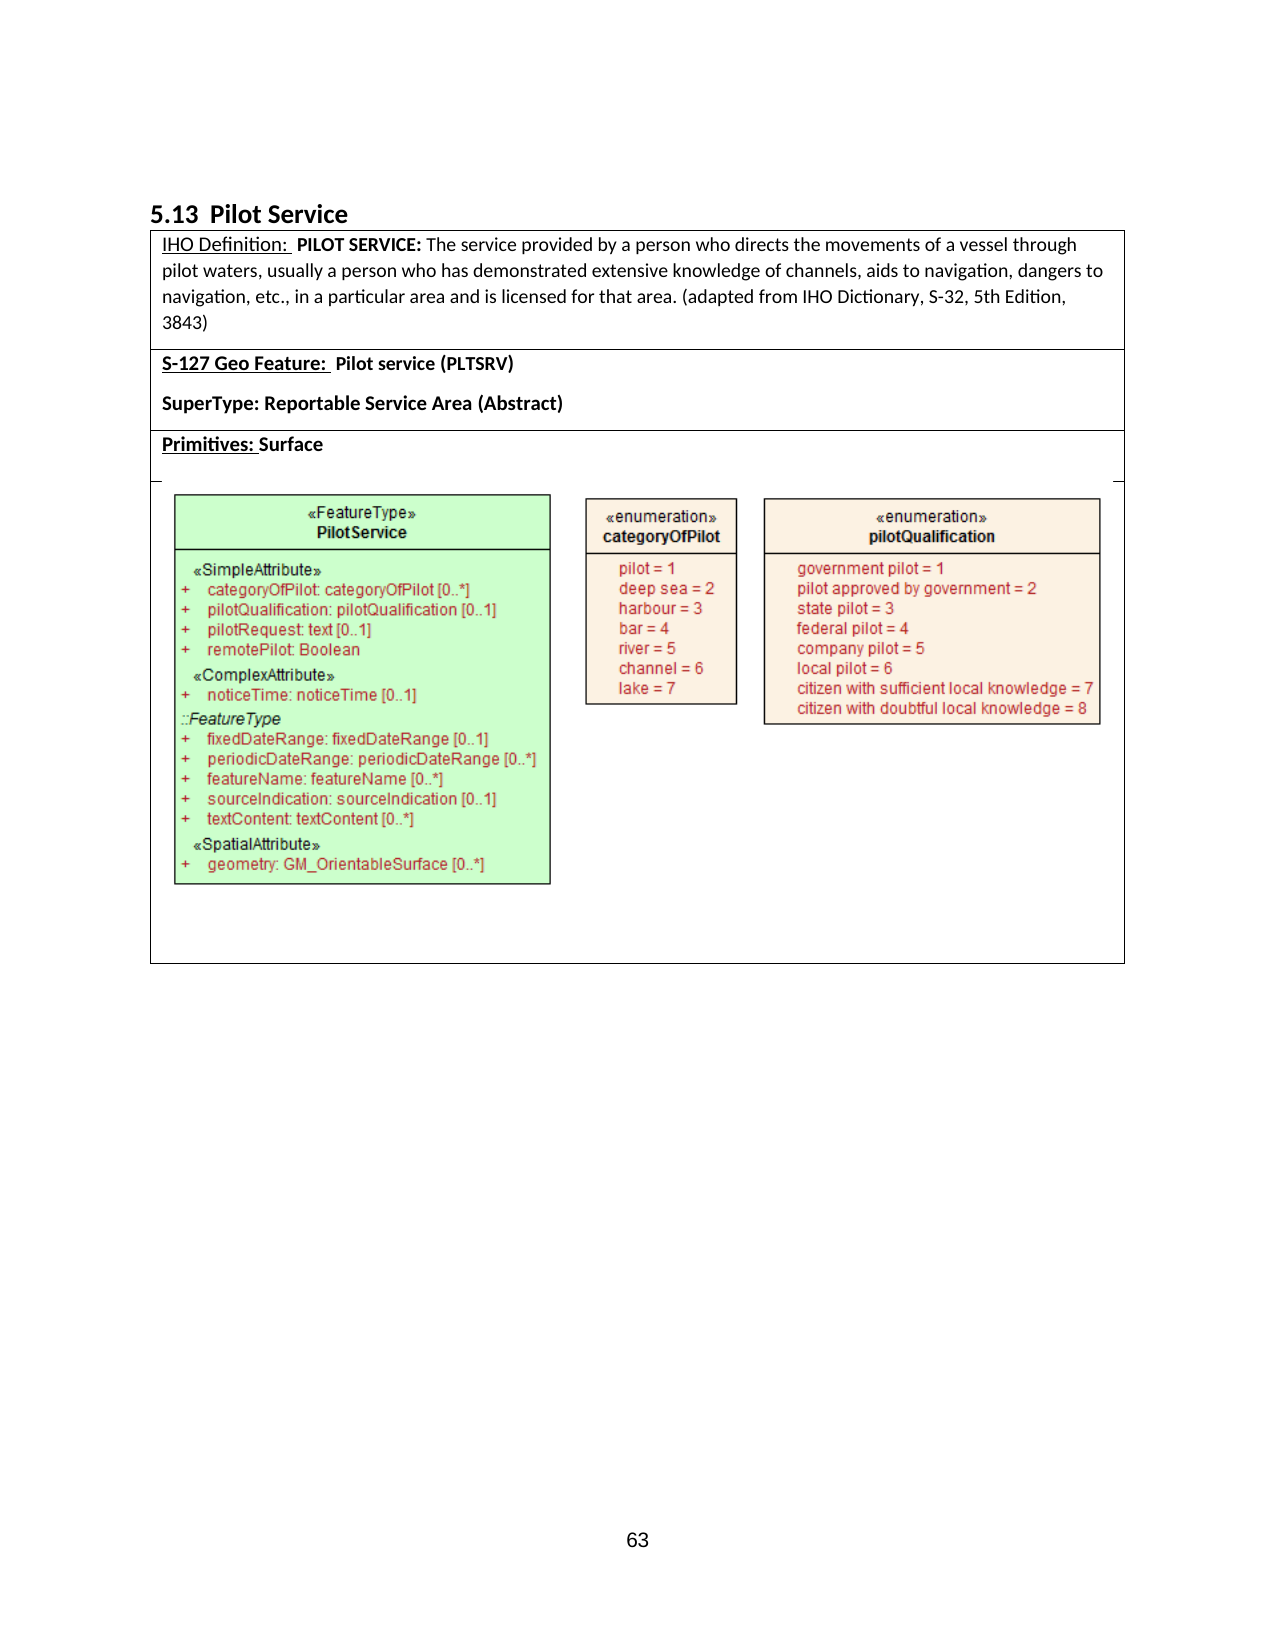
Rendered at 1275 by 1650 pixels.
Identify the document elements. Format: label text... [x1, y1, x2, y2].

picture [161, 481, 1114, 898]
table_header IHO Definition: PILOT SERVICE: The service provided by a person who directs the movements of a vessel through pilot waters, usually a person who has demonstrated extensive knowledge of channels, aids to navigation, dangers to navigation, etc., in a particular area and is licensed for that area. (adapted from IHO Dictionary, S-32, 5th Edition, 3843) [151, 231, 1124, 349]
table_cell S-127 Geo Feature: Pilot service (PLTSRV) SuperType: Reportable Service Area (Abstract) [151, 350, 1124, 430]
table_cell Primitives: Surface [151, 431, 1124, 481]
table_cell [151, 482, 1124, 963]
subtitle Pilot Service [150, 197, 1125, 230]
